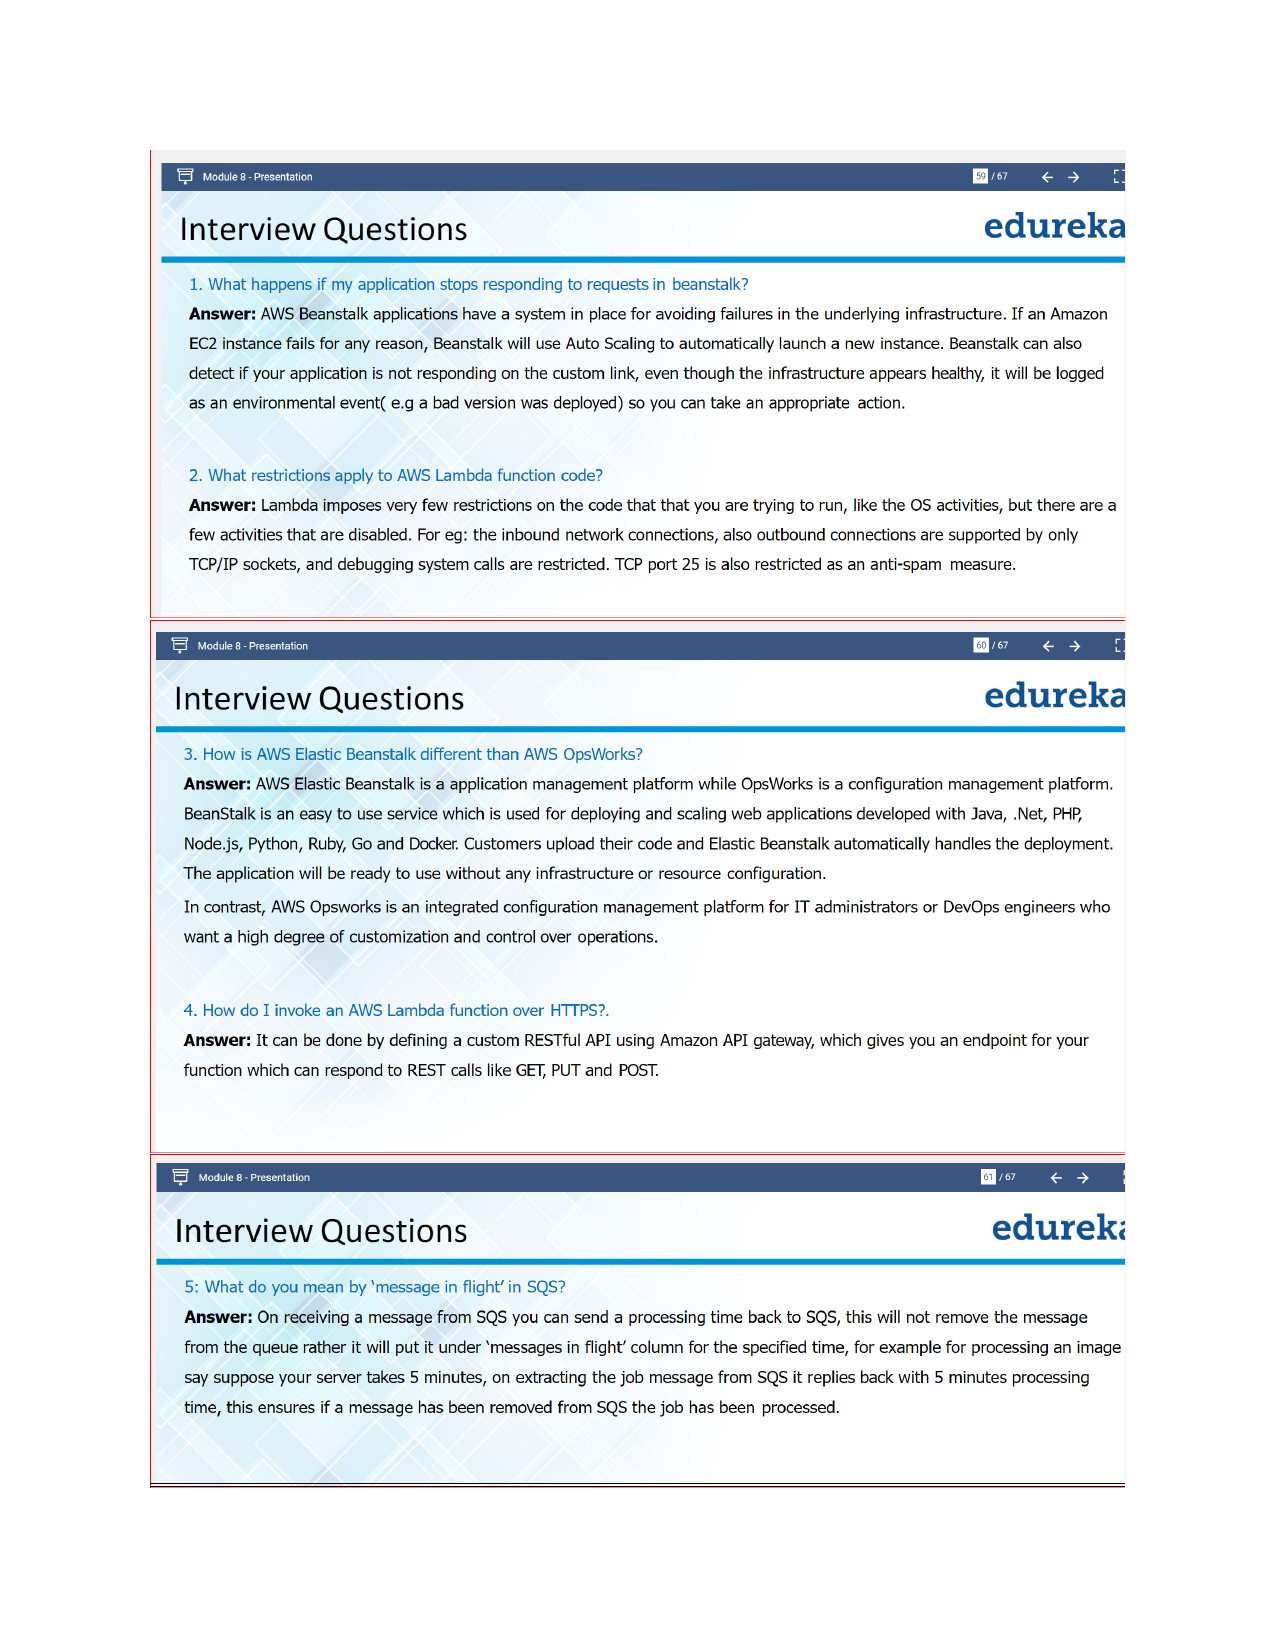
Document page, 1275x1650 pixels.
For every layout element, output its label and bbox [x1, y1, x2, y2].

picture [150, 620, 1125, 1153]
picture [150, 150, 1125, 618]
picture [150, 1154, 1125, 1483]
